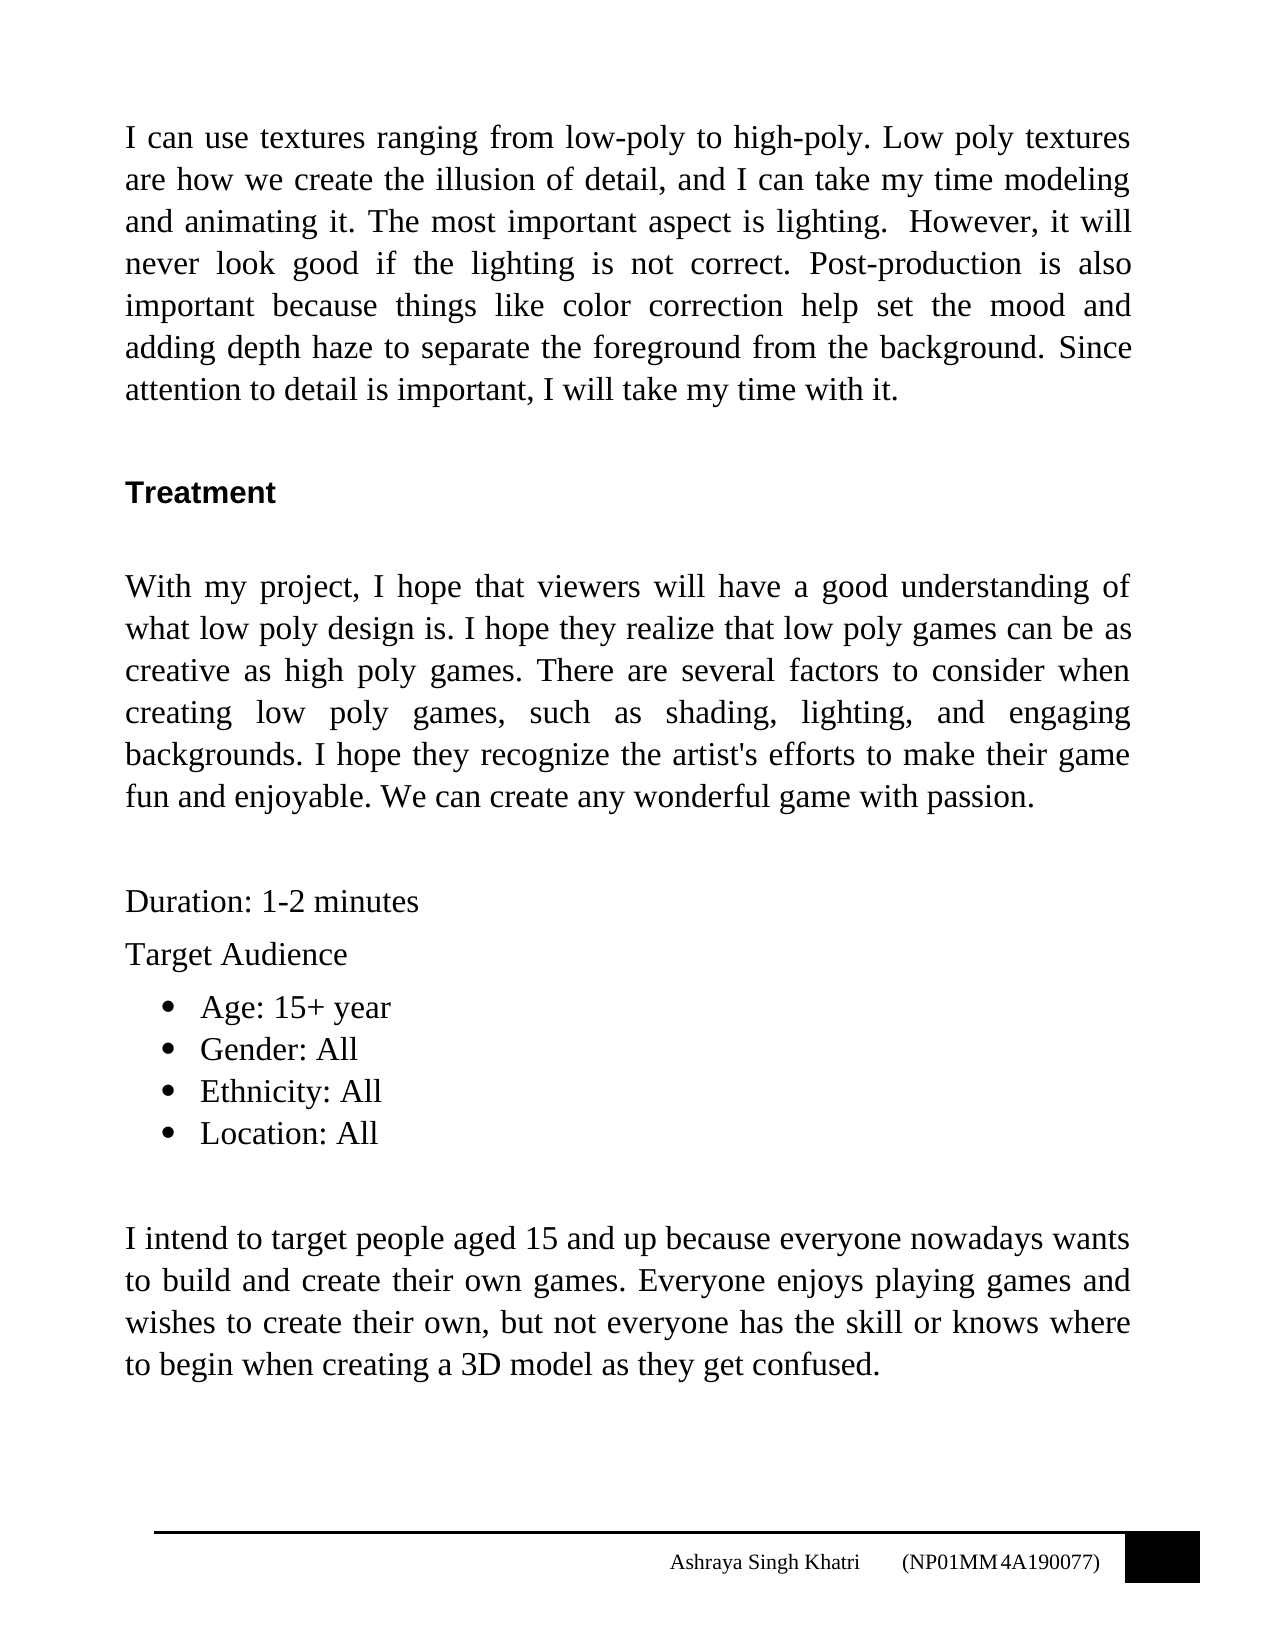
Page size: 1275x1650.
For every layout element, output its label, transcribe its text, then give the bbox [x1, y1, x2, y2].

list Ethnicity: All [162, 1071, 1132, 1109]
text Target Audience [125, 934, 1132, 973]
text I can use textures ranging from low-poly to high-poly. Low poly textures are how we create the illusion of detail, and I can take my time modeling and animating it. The most important aspect is lighting. However, it will never look good if the lighting is not correct. Post-production is also important because things like color correction help set the mood and adding depth haze to separate the foreground from the background. Since attention to detail is important, I will take my time with it. [125, 117, 1132, 408]
list Location: All [162, 1113, 1132, 1151]
subtitle Treatment [125, 474, 1132, 511]
text With my project, I hope that viewers will have a good understanding of what low poly design is. I hope they realize that low poly games can be as creative as high poly games. There are several factors to consider when creating low poly games, such as shading, lighting, and engaging backgrounds. I hope they recognize the artist's efforts to make their game fun and enjoyable. We can create any wonderful game with passion. [125, 566, 1132, 815]
text Duration: 1-2 minutes [125, 882, 1132, 920]
list Gender: All [162, 1029, 1132, 1067]
text I intend to target people aged 15 and up because everyone nowadays wants to build and create their own games. Everyone enjoys playing games and wishes to create their own, but not everyone has the skill or knows where to begin when creating a 3D model as they get confused. [125, 1218, 1132, 1383]
list Age: 15+ year [162, 987, 1132, 1025]
